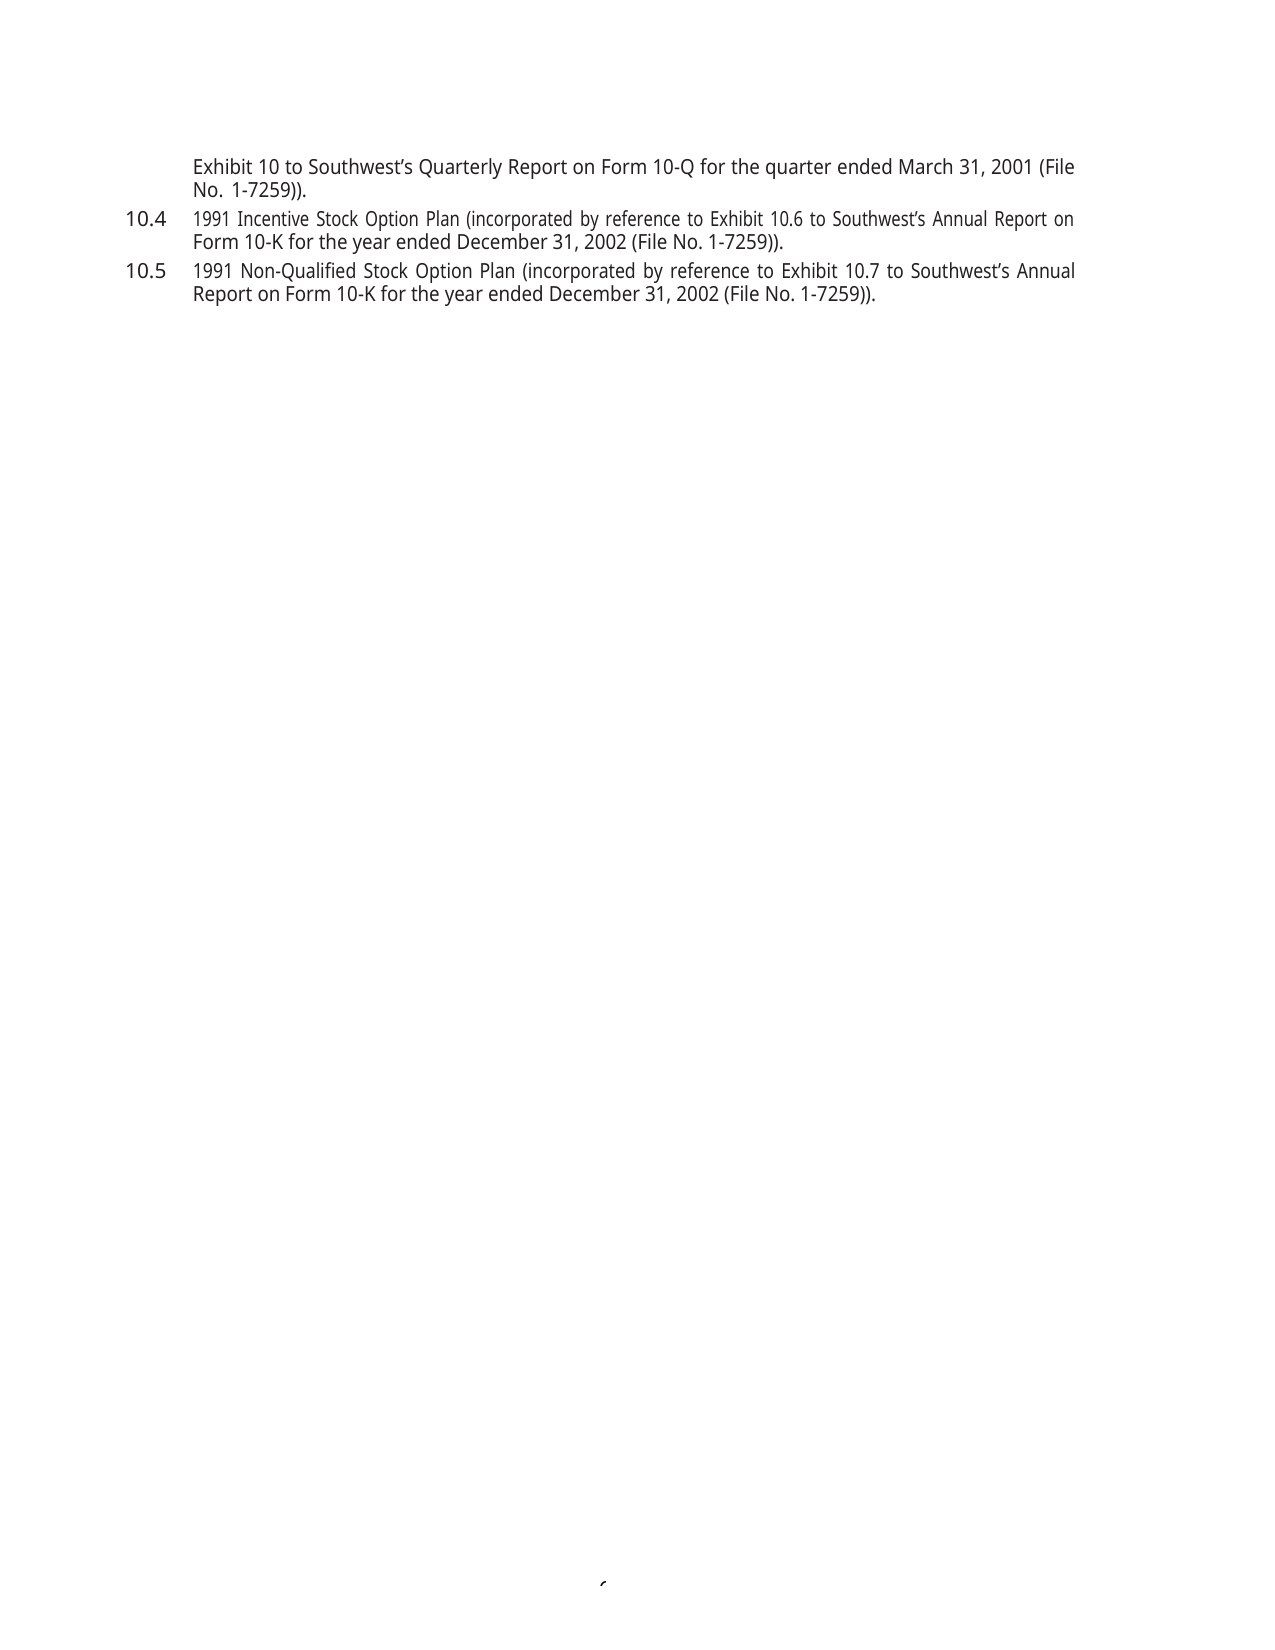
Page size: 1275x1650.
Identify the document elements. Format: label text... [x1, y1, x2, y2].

list 1991 Incentive Stock Option Plan (incorporated by reference to Exhibit 10.6 to Southwest’s Annual Report on Form 10-K for the year ended December 31, 2002 (File No. 1-7259)). [125, 208, 1075, 254]
list 1991 Non-Qualified Stock Option Plan (incorporated by reference to Exhibit 10.7 to Southwest’s Annual Report on Form 10-K for the year ended December 31, 2002 (File No. 1-7259)). [125, 260, 1075, 306]
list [125, 156, 1075, 202]
